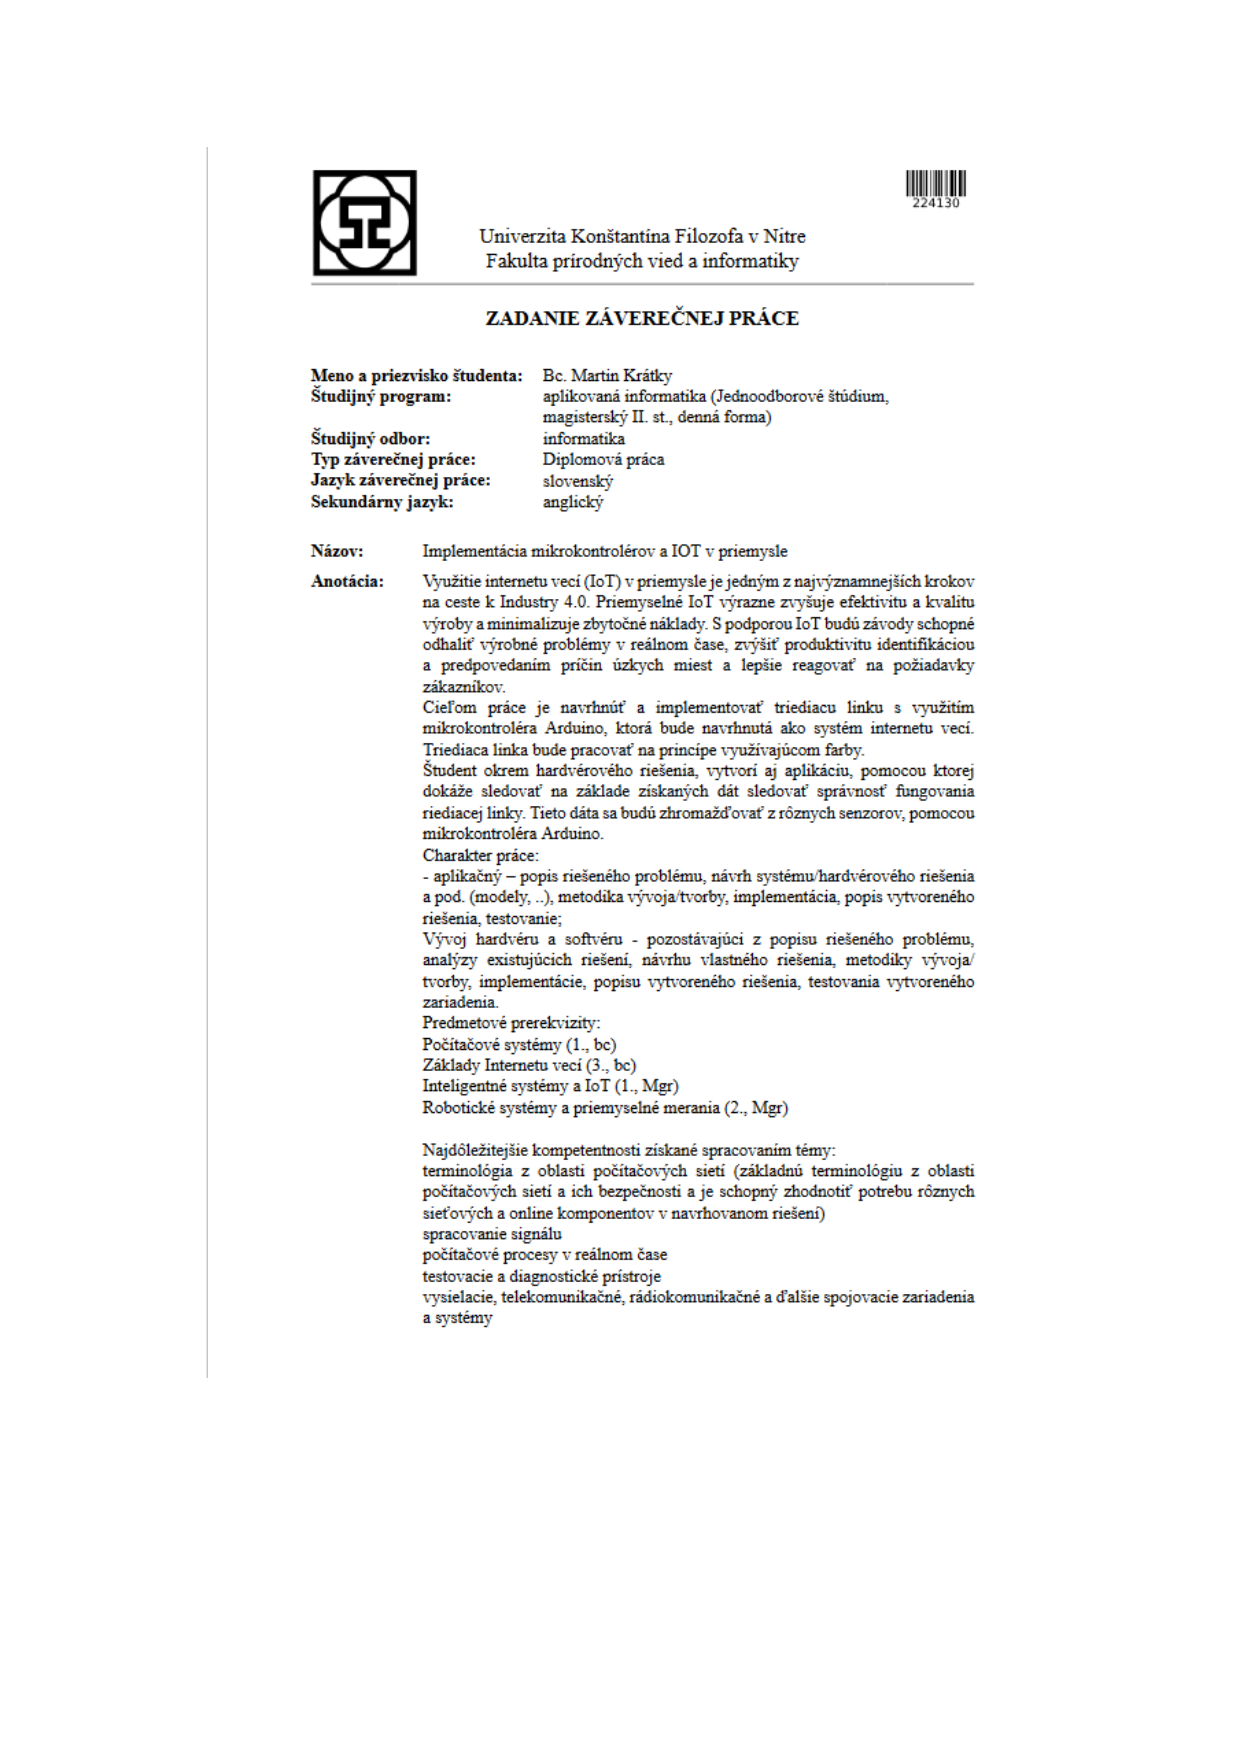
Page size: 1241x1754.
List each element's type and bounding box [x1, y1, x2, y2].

picture [206, 147, 1077, 1378]
